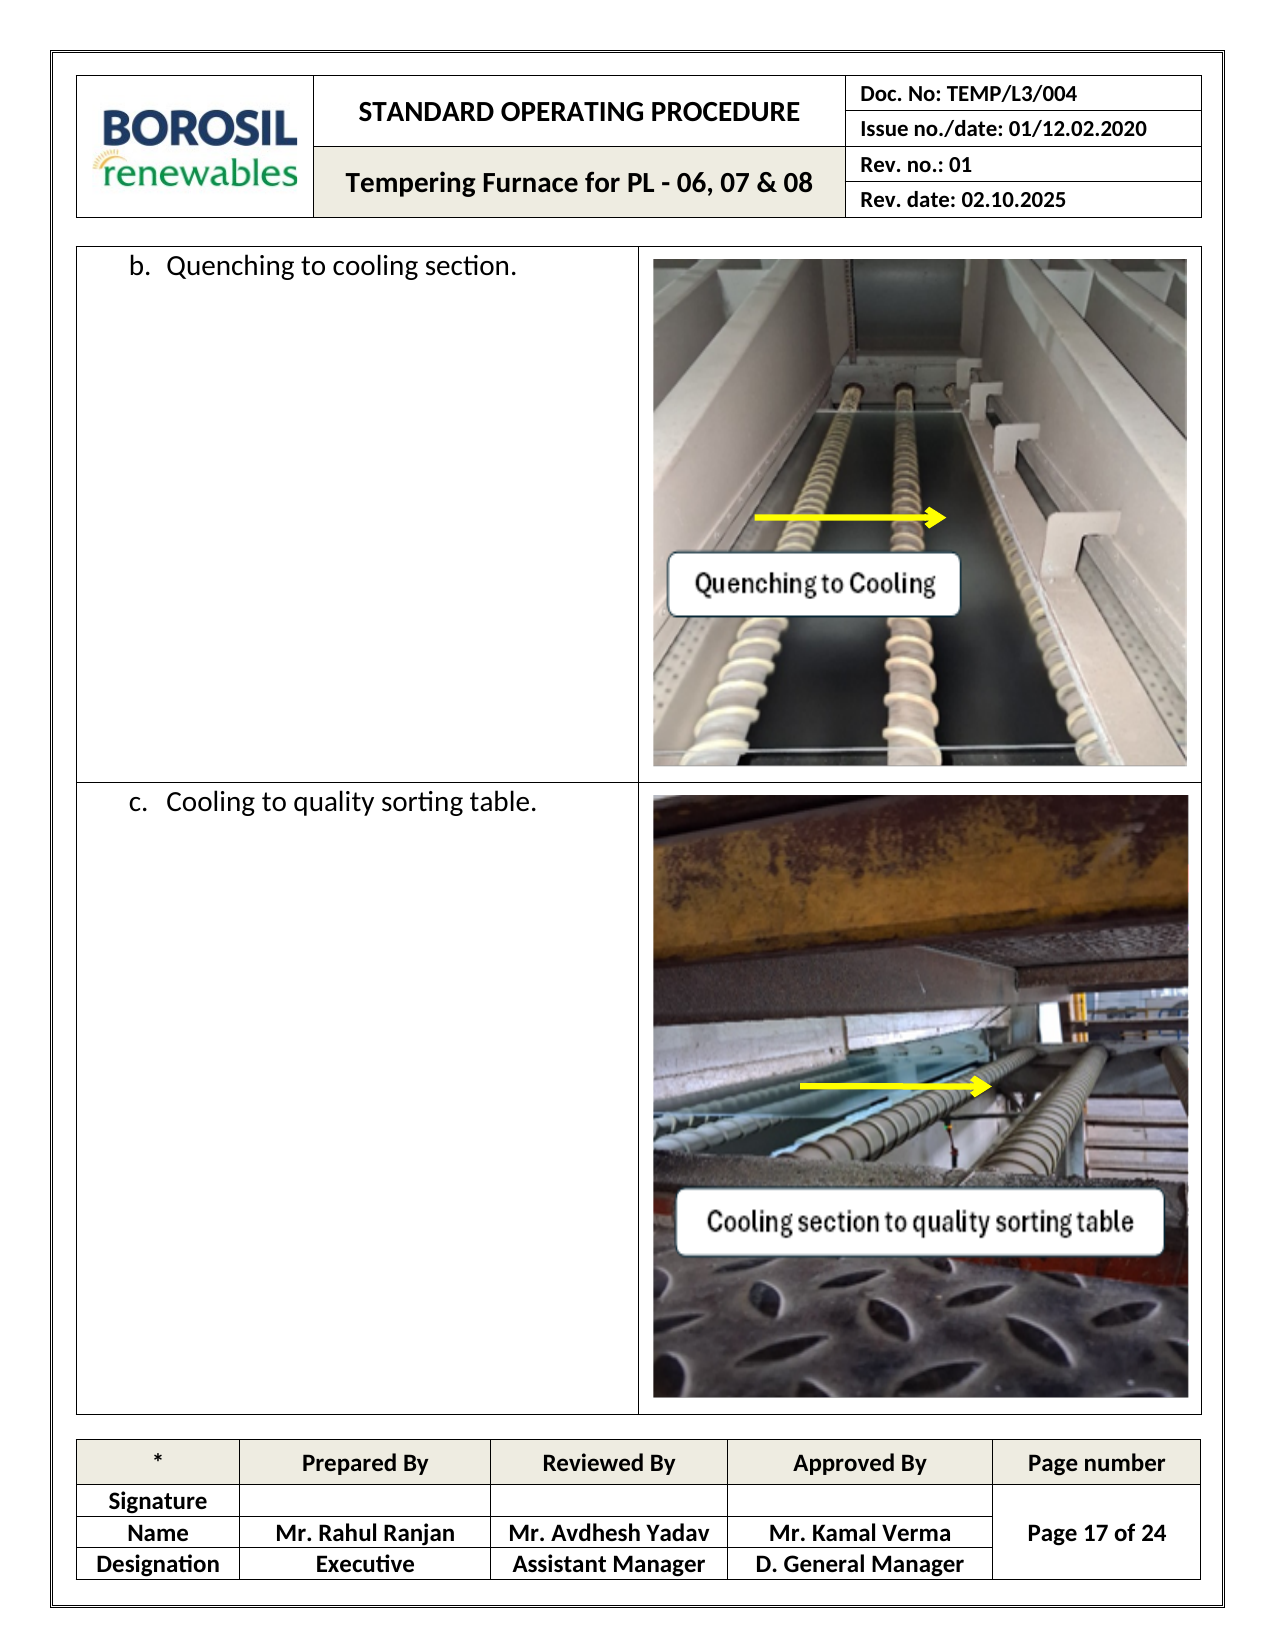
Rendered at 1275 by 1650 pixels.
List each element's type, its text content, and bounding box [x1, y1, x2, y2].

picture [653, 795, 1190, 1402]
table_cell [639, 247, 1201, 782]
picture [653, 259, 1187, 770]
table_cell [639, 783, 1201, 1414]
table_cell Cooling to quality sorting table. [77, 783, 638, 1414]
table_cell Quenching to cooling section. [77, 247, 638, 782]
picture [92, 95, 298, 198]
